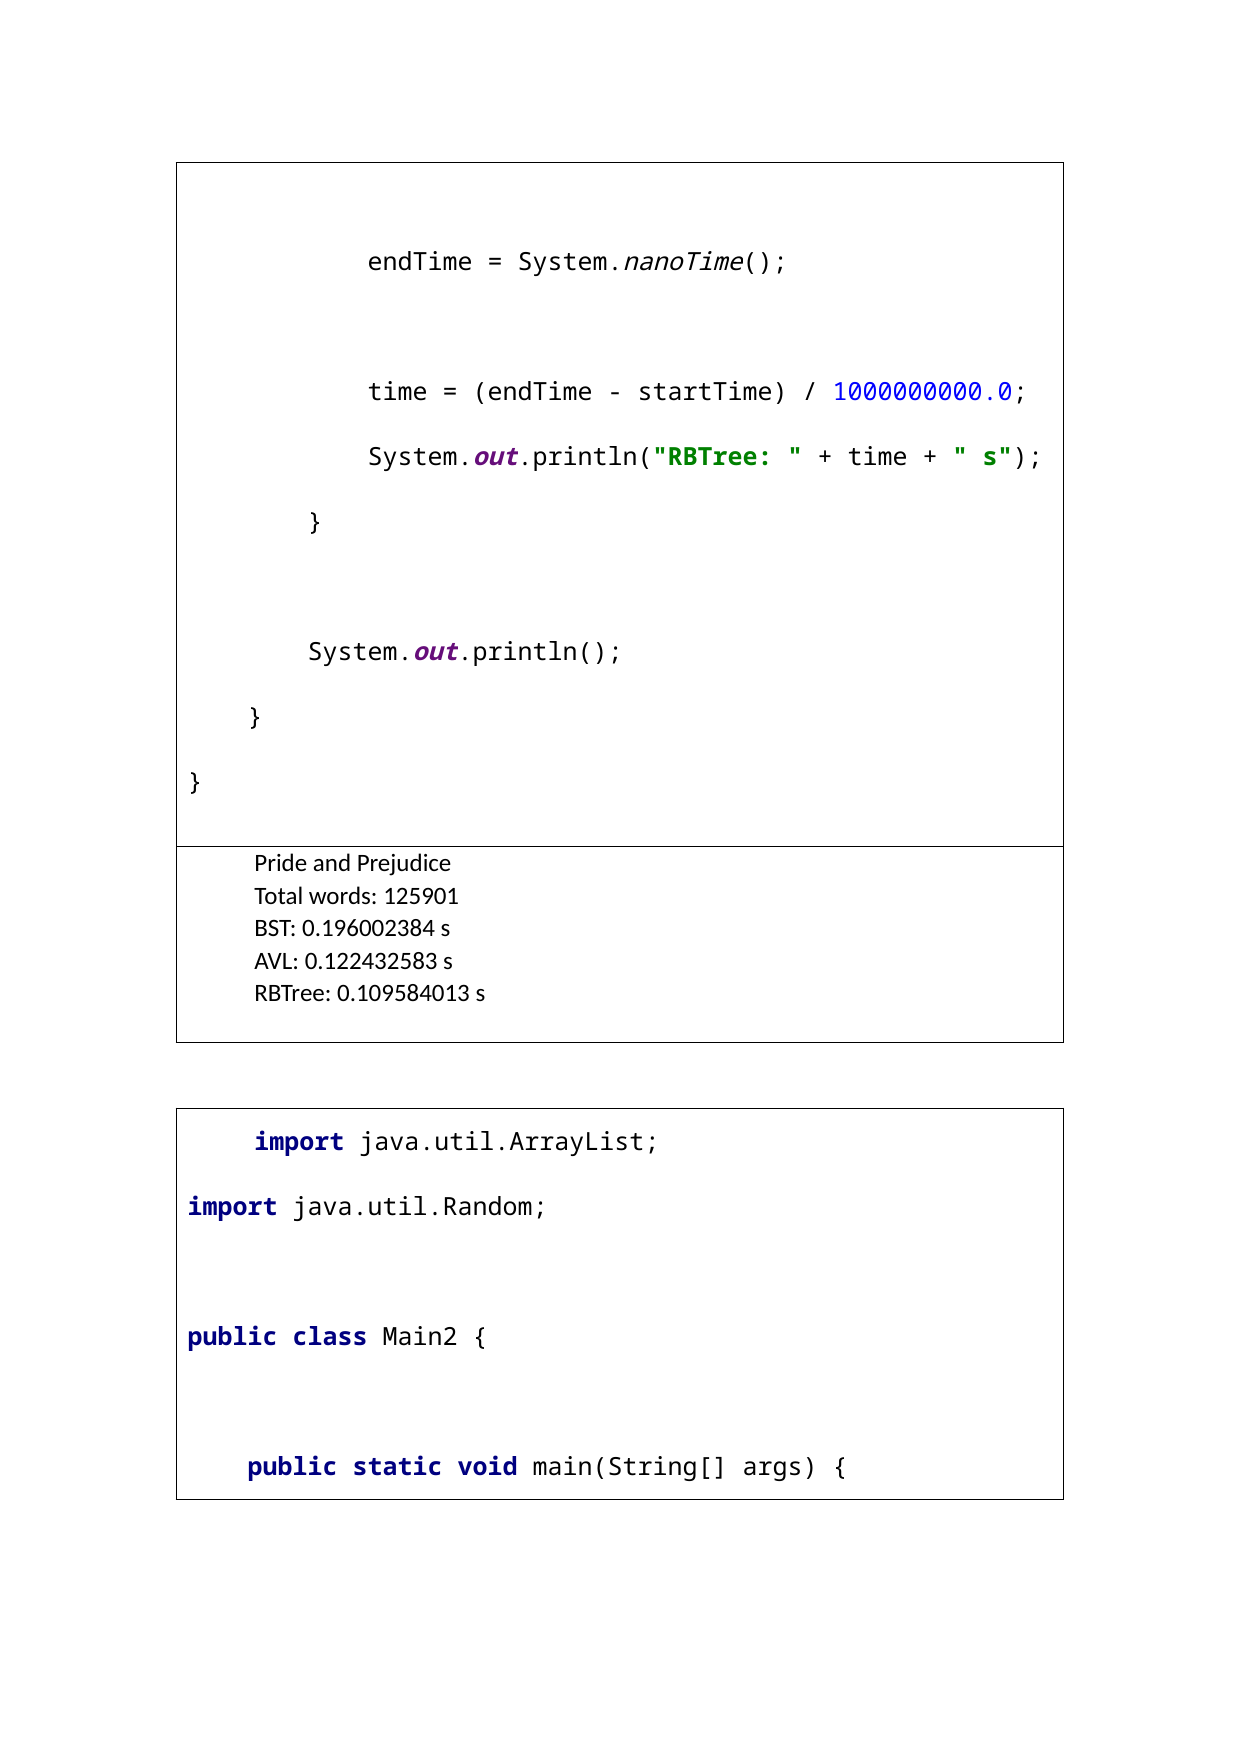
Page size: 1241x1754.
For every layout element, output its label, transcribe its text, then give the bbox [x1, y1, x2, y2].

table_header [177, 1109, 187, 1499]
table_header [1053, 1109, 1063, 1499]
table_cell Pride and Prejudice Total words: 125901 BST: 0.196002384 s AVL: 0.122432583 s RBTree: 0.109584013 s [177, 847, 1063, 1042]
